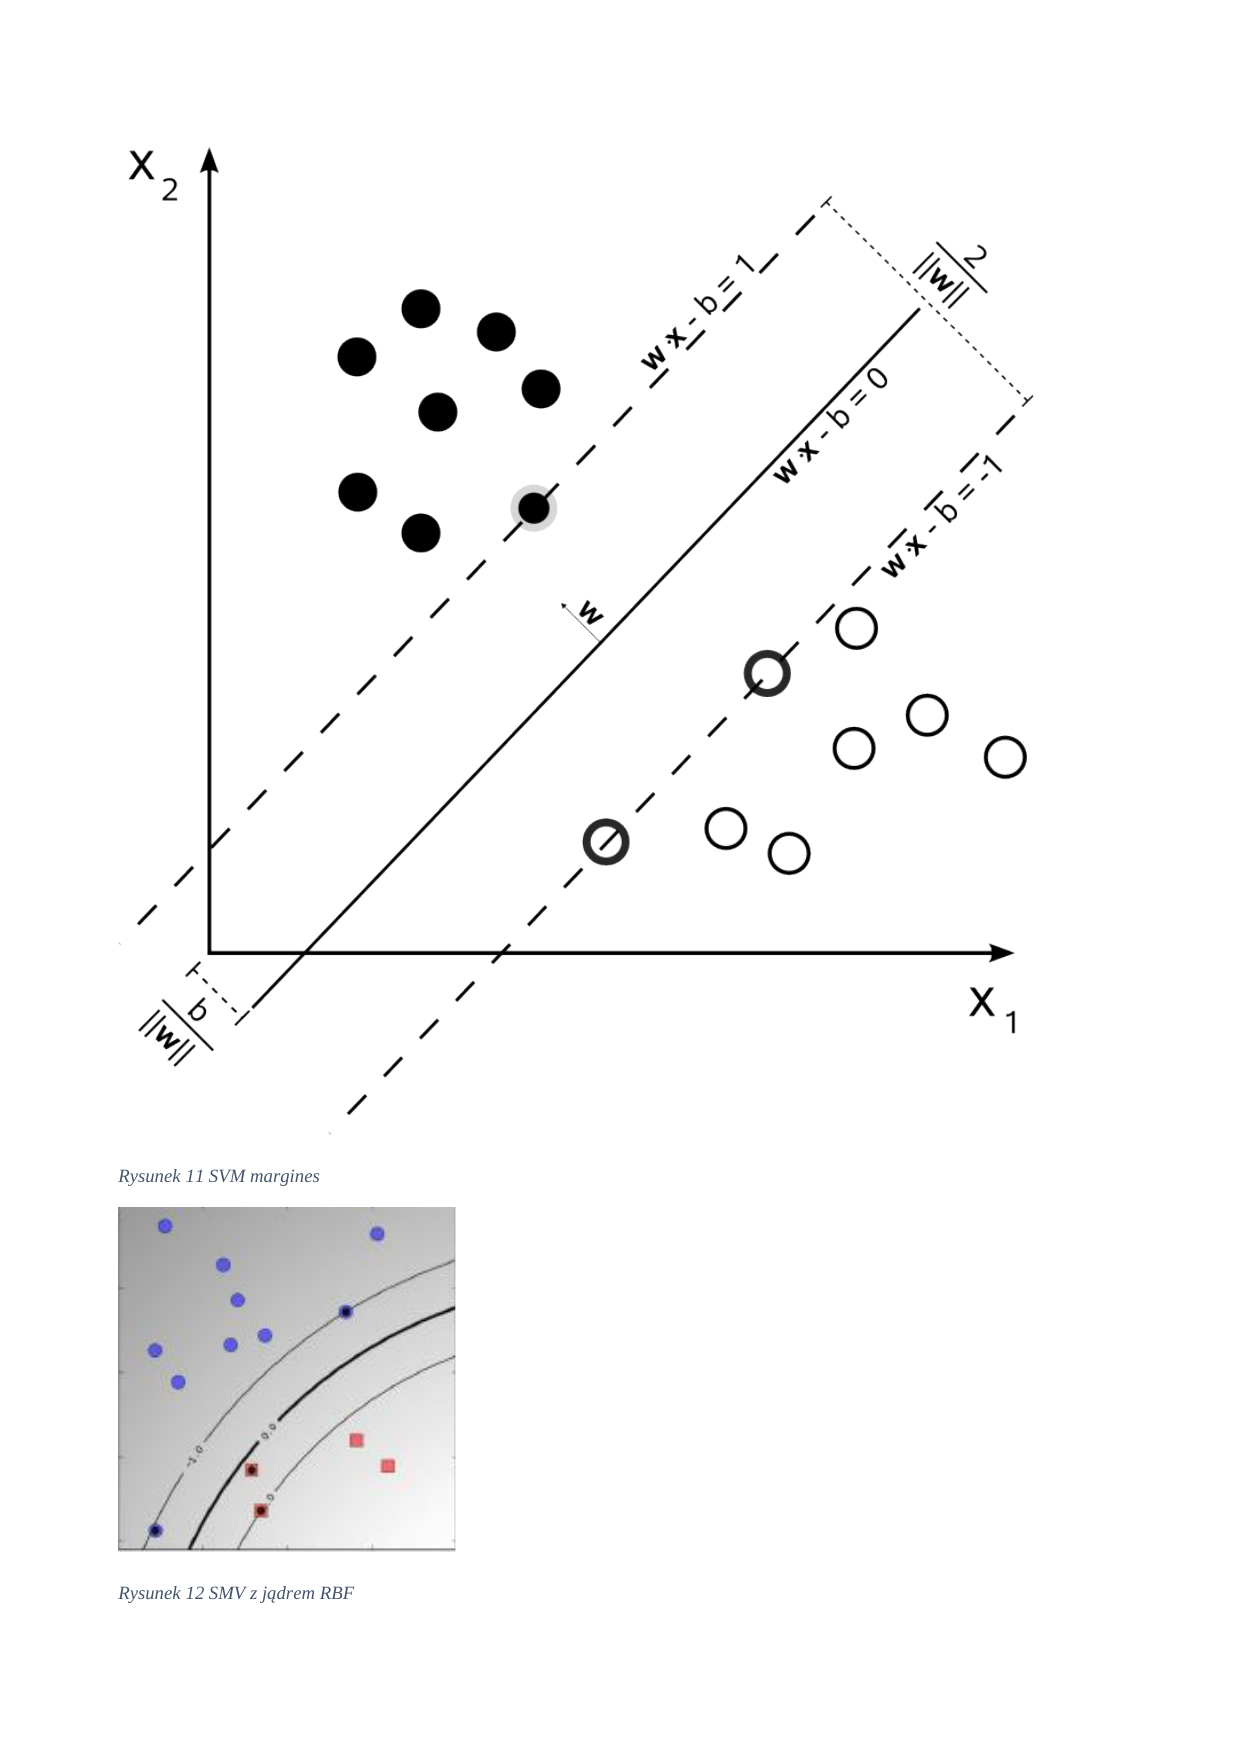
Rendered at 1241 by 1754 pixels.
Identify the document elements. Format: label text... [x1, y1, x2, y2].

text Rysunek 11 SVM margines [118, 1165, 1033, 1187]
picture [118, 1207, 456, 1552]
picture [118, 147, 1034, 1135]
text Rysunek 12 SMV z jądrem RBF [118, 1582, 1033, 1604]
